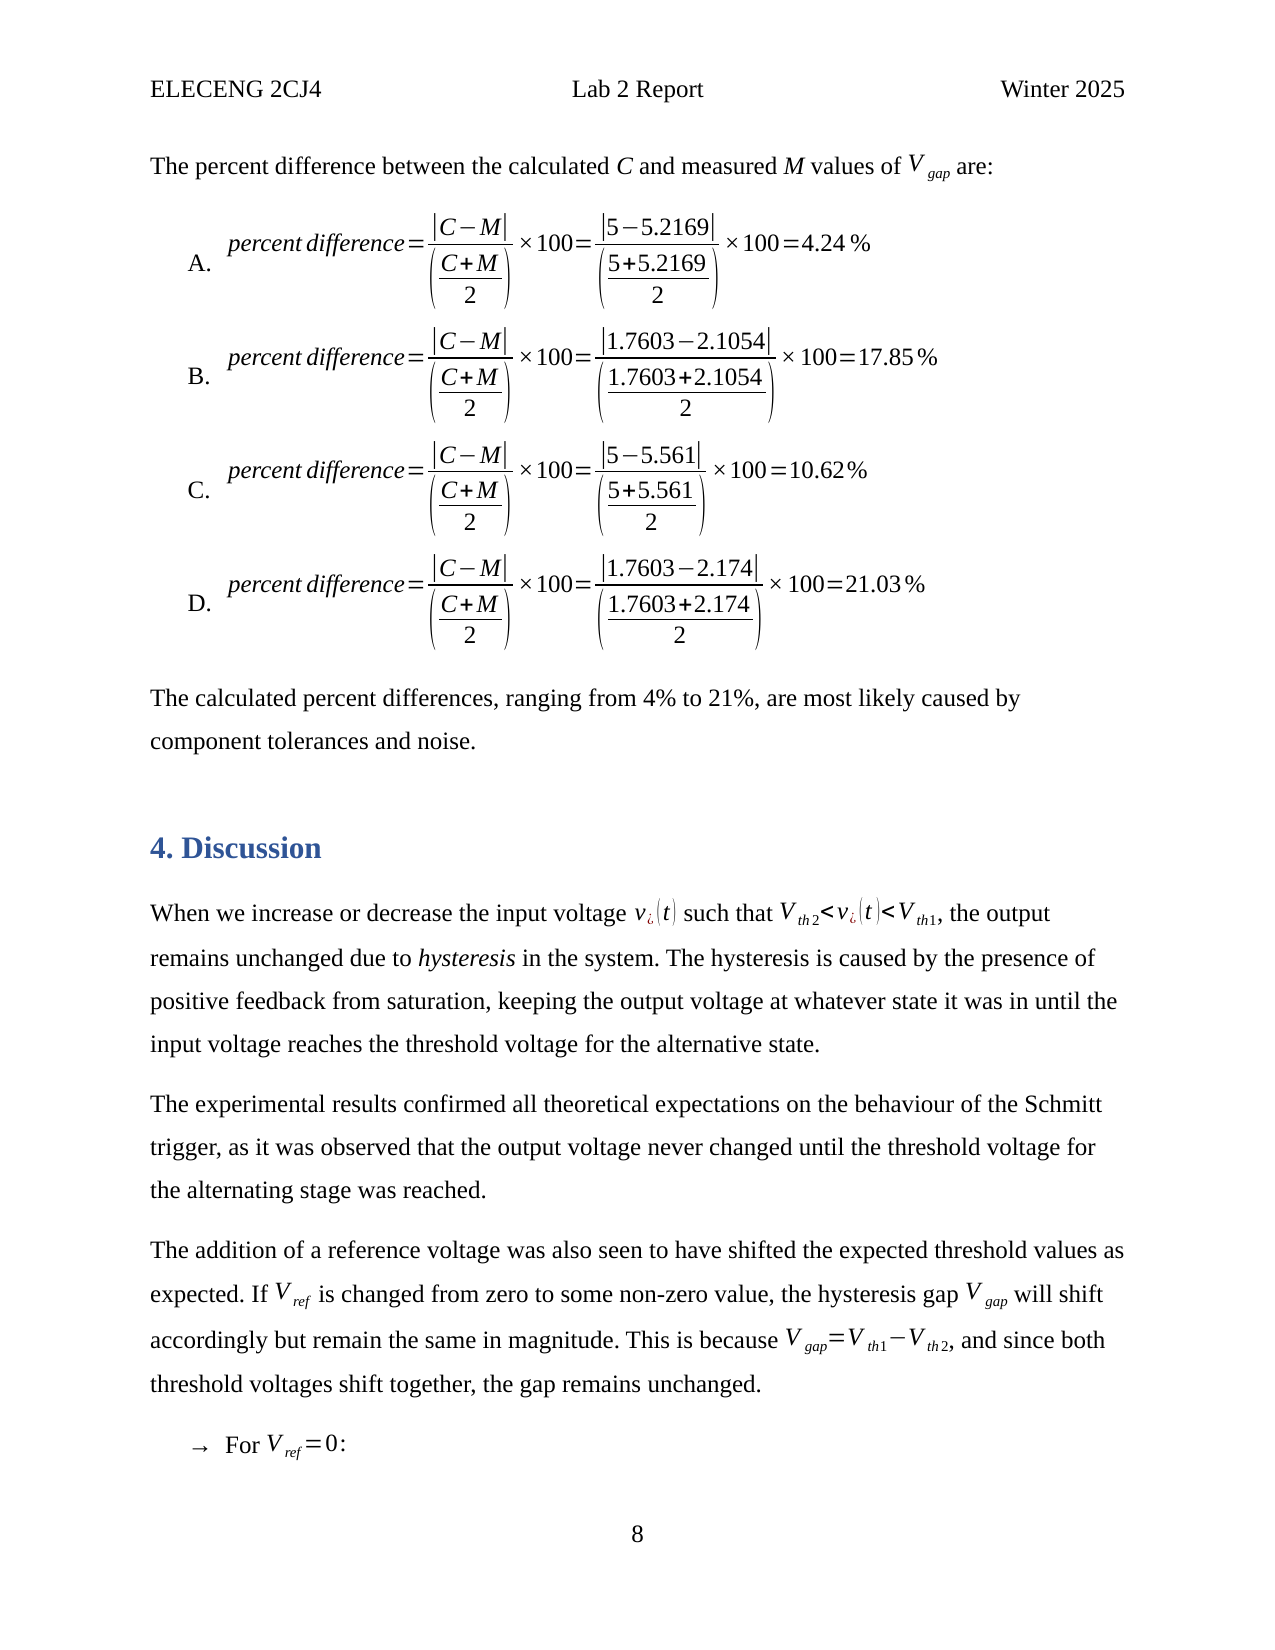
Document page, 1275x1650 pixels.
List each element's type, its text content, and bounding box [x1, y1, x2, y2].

list For [187, 1429, 1125, 1461]
subtitle 4. Discussion [150, 829, 1125, 865]
text The experimental results confirmed all theoretical expectations on the behaviour of the Schmitt trigger, as it was observed that the output voltage never changed until the threshold voltage for the alternating stage was reached. [150, 1089, 1125, 1204]
text The addition of a reference voltage was also seen to have shifted the expected threshold values as expected. If is changed from zero to some non-zero value, the hysteresis gap will shift accordingly but remain the same in magnitude. This is because , and since both threshold voltages shift together, the gap remains unchanged. [150, 1235, 1125, 1398]
text The percent difference between the calculated C and measured M values of are: [150, 150, 1125, 181]
text The calculated percent differences, ranging from 4% to 21%, are most likely caused by component tolerances and noise. [150, 683, 1125, 755]
text When we increase or decrease the input voltage such that , the output remains unchanged due to hysteresis in the system. The hysteresis is caused by the presence of positive feedback from saturation, keeping the output voltage at whatever state it was in until the input voltage reaches the threshold voltage for the alternative state. [150, 896, 1125, 1058]
